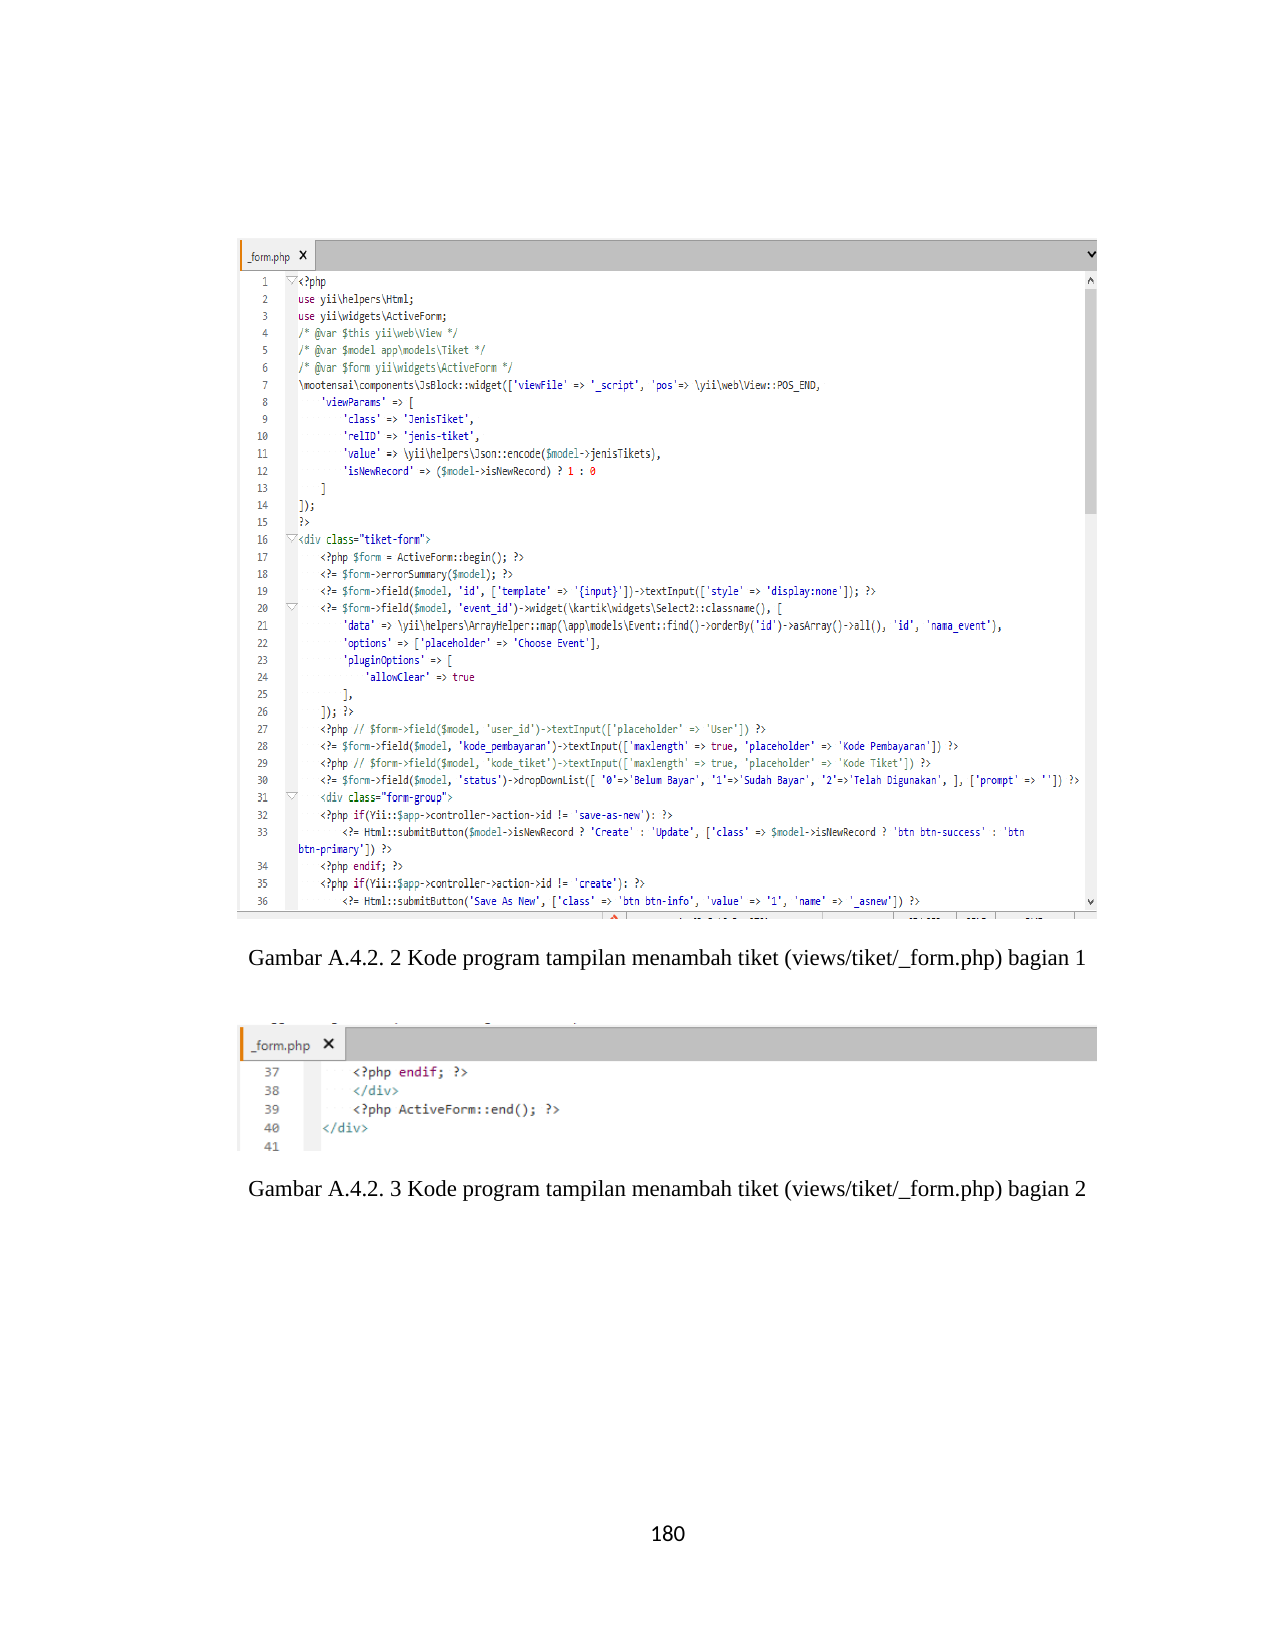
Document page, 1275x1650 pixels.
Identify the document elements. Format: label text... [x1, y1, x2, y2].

picture [237, 1023, 1097, 1151]
picture [237, 237, 1097, 919]
